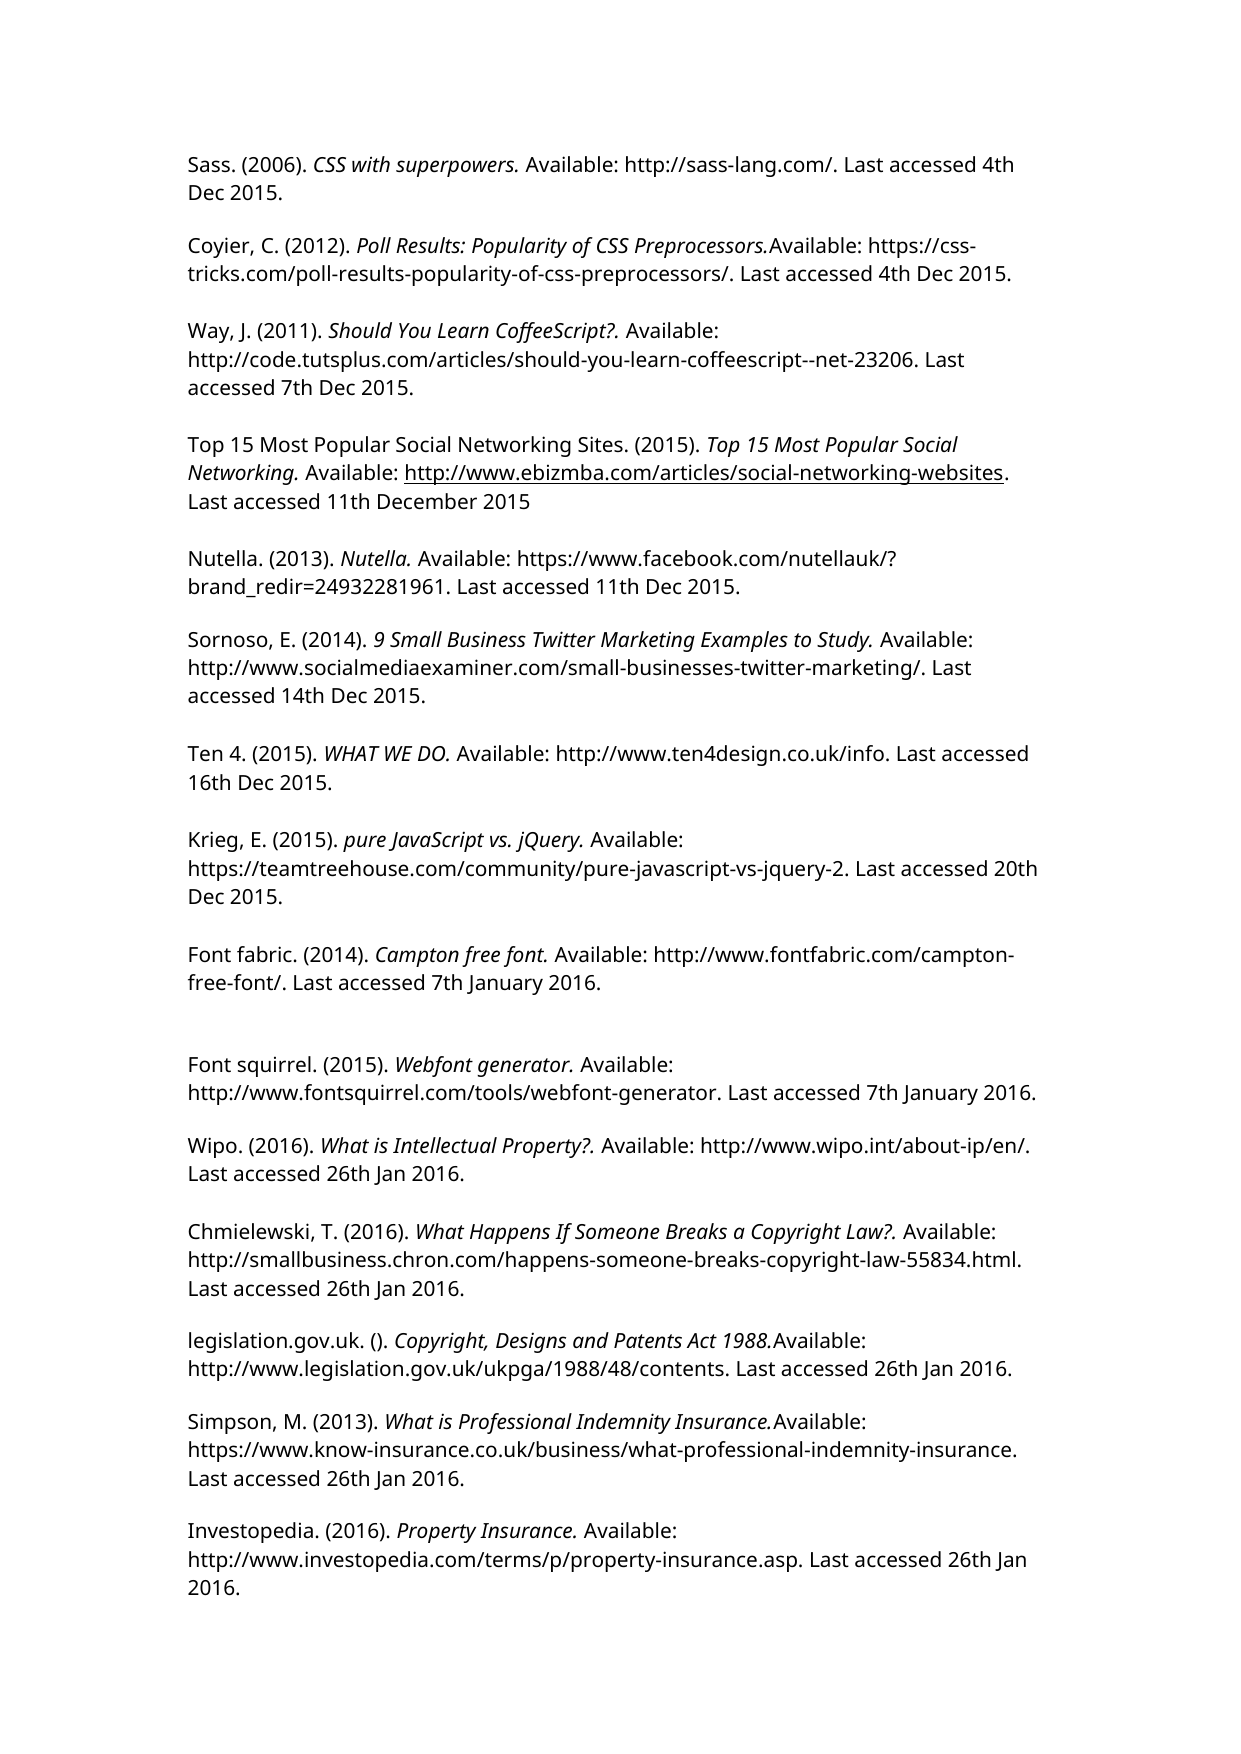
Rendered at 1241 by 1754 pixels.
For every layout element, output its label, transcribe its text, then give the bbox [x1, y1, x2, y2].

text legislation.gov.uk. (). Copyright, Designs and Patents Act 1988.Available: http://www.legislation.gov.uk/ukpga/1988/48/contents. Last accessed 26th Jan 2016. [187, 1326, 1053, 1383]
text Simpson, M. (2013). What is Professional Indemnity Insurance.Available: https://www.know-insurance.co.uk/business/what-professional-indemnity-insurance. Last accessed 26th Jan 2016. [187, 1407, 1053, 1492]
text Sass. (2006). CSS with superpowers. Available: http://sass-lang.com/. Last accessed 4th Dec 2015. [187, 150, 1053, 207]
text Font fabric. (2014). Campton free font. Available: http://www.fontfabric.com/campton-free-font/. Last accessed 7th January 2016. [187, 940, 1053, 997]
text Top 15 Most Popular Social Networking Sites. (2015). Top 15 Most Popular Social Networking. Available: http://www.ebizmba.com/articles/social-networking-websites. Last accessed 11th December 2015 [187, 430, 1053, 515]
text Investopedia. (2016). Property Insurance. Available: http://www.investopedia.com/terms/p/property-insurance.asp. Last accessed 26th Jan 2016. [187, 1516, 1053, 1602]
text Way, J. (2011). Should You Learn CoffeeScript?. Available: http://code.tutsplus.com/articles/should-you-learn-coffeescript--net-23206. Last accessed 7th Dec 2015. [187, 316, 1053, 402]
text Nutella. (2013). Nutella. Available: https://www.facebook.com/nutellauk/?brand_redir=24932281961. Last accessed 11th Dec 2015. [187, 544, 1053, 601]
text Krieg, E. (2015). pure JavaScript vs. jQuery. Available: https://teamtreehouse.com/community/pure-javascript-vs-jquery-2. Last accessed 20th Dec 2015. [187, 825, 1053, 911]
text Chmielewski, T. (2016). What Happens If Someone Breaks a Copyright Law?. Available: http://smallbusiness.chron.com/happens-someone-breaks-copyright-law-55834.html. Last accessed 26th Jan 2016. [187, 1217, 1053, 1302]
text Sornoso, E. (2014). 9 Small Business Twitter Marketing Examples to Study. Available: http://www.socialmediaexaminer.com/small-businesses-twitter-marketing/. Last accessed 14th Dec 2015. [187, 625, 1053, 710]
text Coyier, C. (2012). Poll Results: Popularity of CSS Preprocessors.Available: https://css-tricks.com/poll-results-popularity-of-css-preprocessors/. Last accessed 4th Dec 2015. [187, 231, 1053, 288]
text Ten 4. (2015). WHAT WE DO. Available: http://www.ten4design.co.uk/info. Last accessed 16th Dec 2015. [187, 739, 1053, 796]
text Font squirrel. (2015). Webfont generator. Available: http://www.fontsquirrel.com/tools/webfont-generator. Last accessed 7th January 2016. Wipo. (2016). What is Intellectual Property?. Available: http://www.wipo.int/about-ip/en/. Last accessed 26th Jan 2016. [187, 1050, 1053, 1188]
